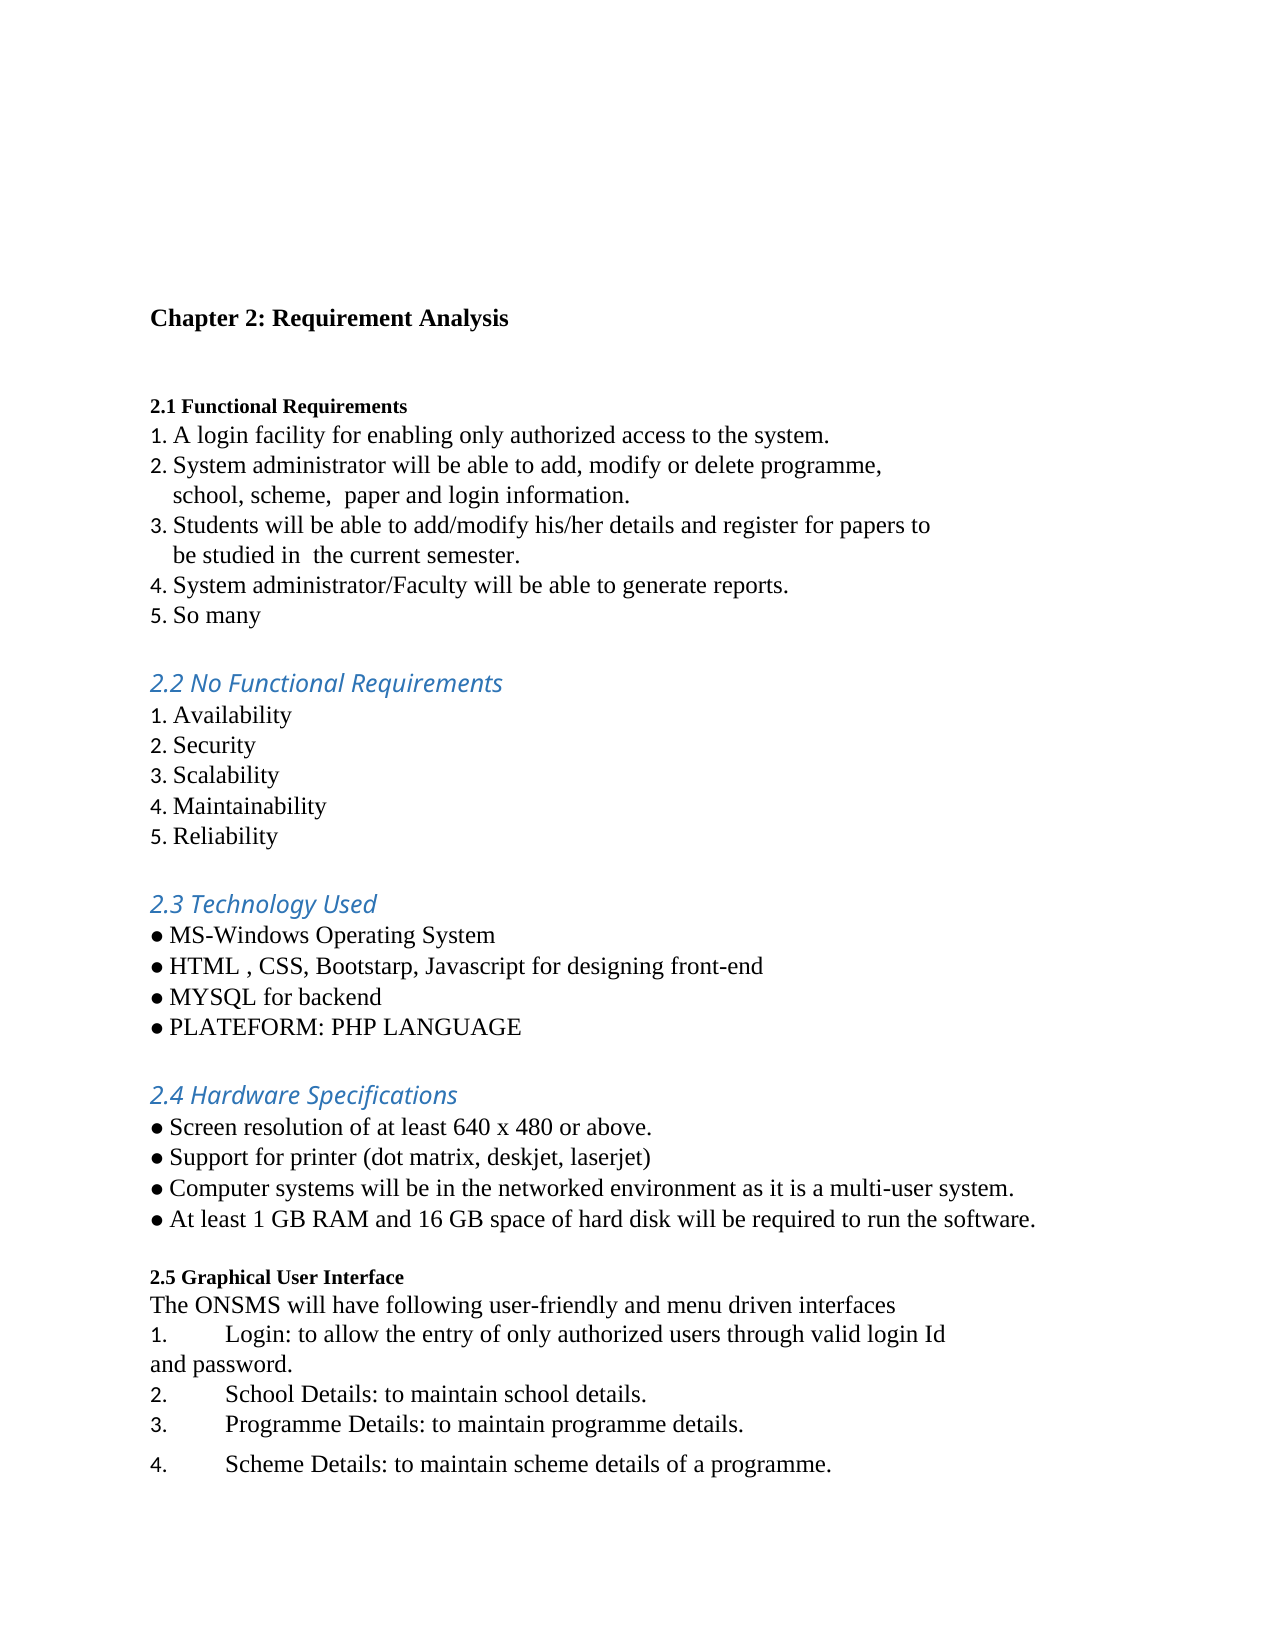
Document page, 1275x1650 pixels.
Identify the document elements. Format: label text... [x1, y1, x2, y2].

list HTML , CSS, Bootstarp, Javascript for designing front-end [150, 951, 1125, 980]
list Support for printer (dot matrix, deskjet, laserjet) [150, 1142, 1125, 1171]
list School Details: to maintain school details. [150, 1379, 959, 1408]
list Maintainability [150, 791, 959, 820]
list Login: to allow the entry of only authorized users through valid login Id and password. [150, 1319, 959, 1378]
list System administrator will be able to add, modify or delete programme, school, scheme, paper and login information. [150, 450, 959, 509]
subtitle 2.2 No Functional Requirements [149, 666, 1125, 700]
list Students will be able to add/modify his/her details and register for papers to be studied in the current semester. [150, 510, 959, 569]
list Computer systems will be in the networked environment as it is a multi-user system. [150, 1173, 1125, 1202]
subtitle 2.3 Technology Used [149, 886, 1125, 920]
list A login facility for enabling only authorized access to the system. [150, 420, 959, 449]
list MS-Windows Operating System [150, 920, 1125, 949]
list At least 1 GB RAM and 16 GB space of hard disk will be required to run the software. [150, 1204, 1125, 1233]
list Scheme Details: to maintain scheme details of a programme. [150, 1440, 959, 1481]
list Screen resolution of at least 640 x 480 or above. [150, 1112, 1125, 1141]
list Scalability [150, 761, 959, 789]
list Reliability [150, 821, 959, 850]
list MYSQL for backend [150, 982, 1125, 1011]
list So many [150, 601, 959, 630]
list Programme Details: to maintain programme details. [150, 1409, 959, 1439]
list Security [150, 730, 959, 759]
list System administrator/Faculty will be able to generate reports. [150, 570, 959, 599]
text The ONSMS will have following user-friendly and menu driven interfaces [149, 1290, 959, 1319]
text 2.5 Graphical User Interface [149, 1265, 1125, 1289]
text Chapter 2: Requirement Analysis [150, 303, 1125, 332]
text 2.1 Functional Requirements [150, 394, 1125, 418]
list Availability [150, 700, 959, 729]
list PLATEFORM: PHP LANGUAGE [150, 1012, 1125, 1041]
subtitle 2.4 Hardware Specifications [149, 1078, 1125, 1112]
